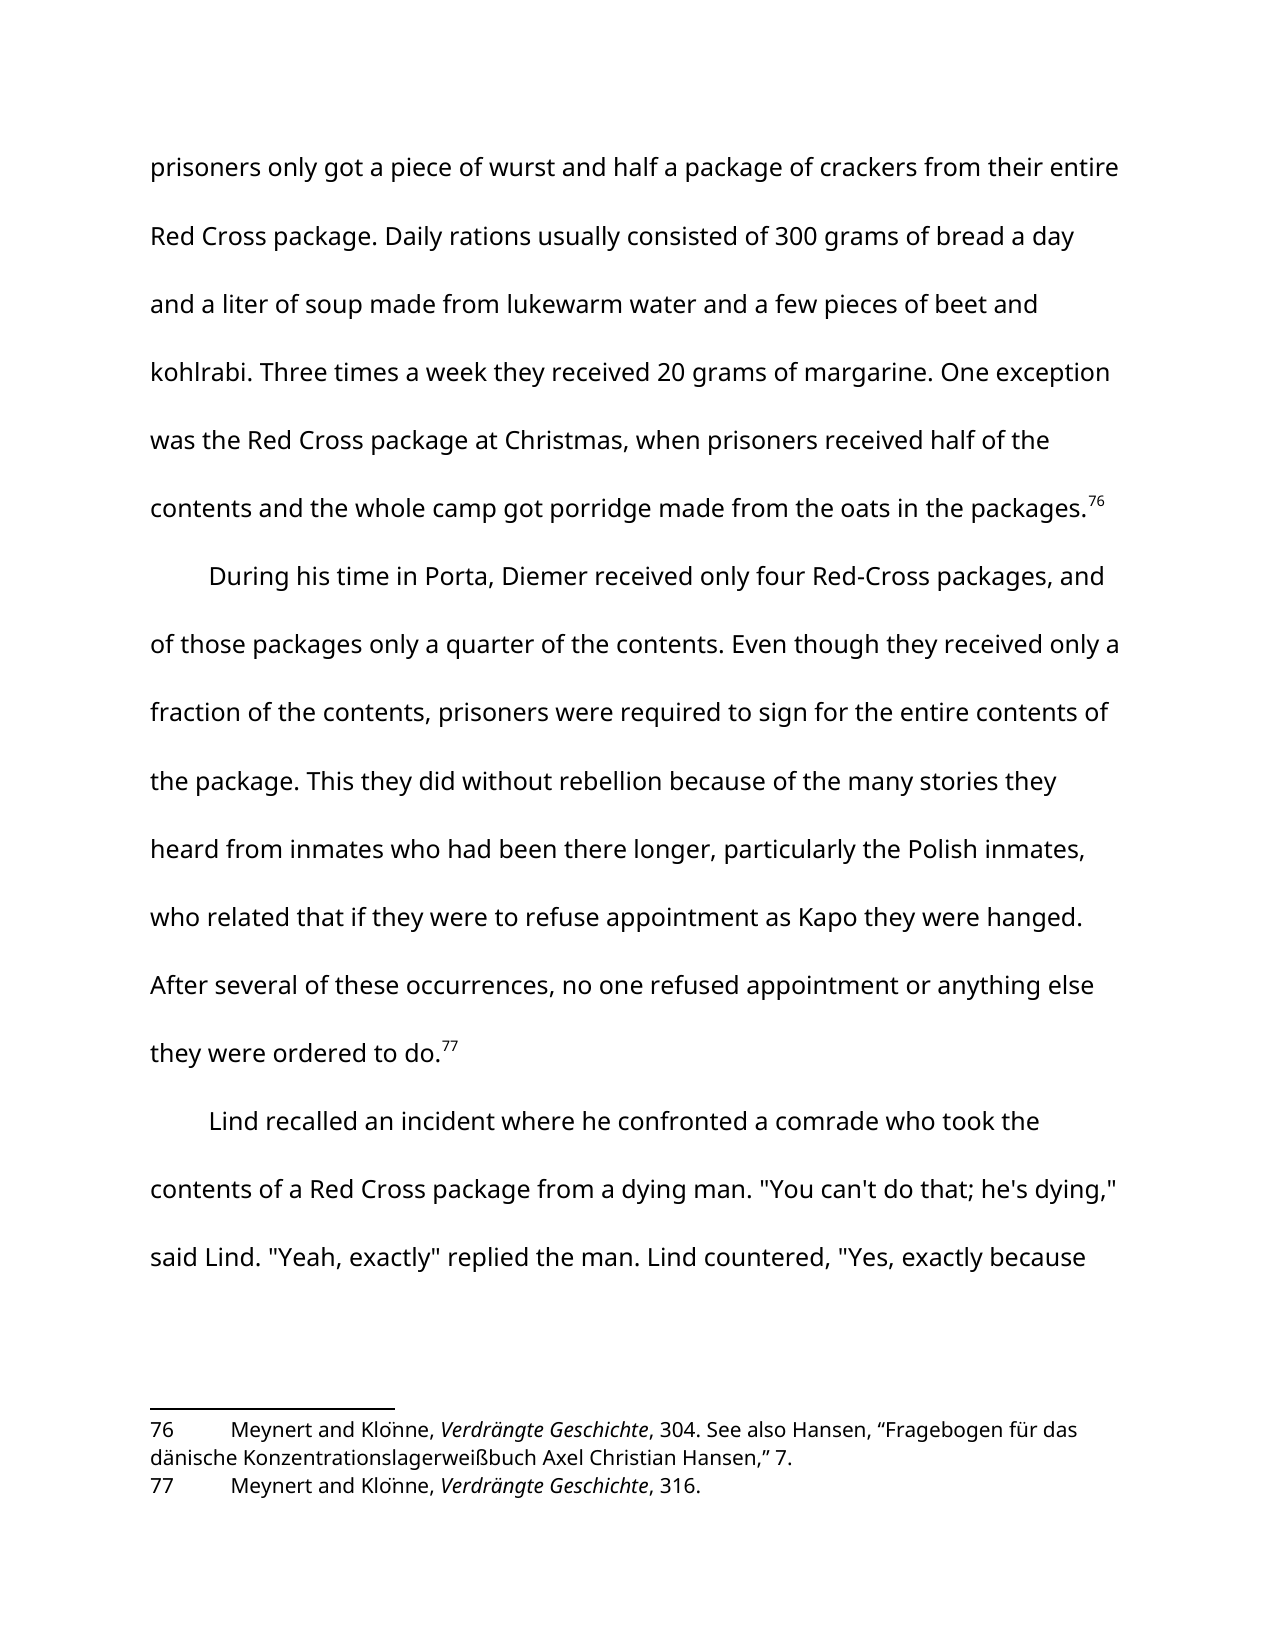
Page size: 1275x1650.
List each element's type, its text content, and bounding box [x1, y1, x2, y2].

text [150, 150, 1125, 525]
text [150, 1104, 1125, 1274]
text During his time in Porta, Diemer received only four Red-Cross packages, and of those packages only a quarter of the contents. Even though they received only a fraction of the contents, prisoners were required to sign for the entire contents of the package. This they did without rebellion because of the many stories they heard from inmates who had been there longer, particularly the Polish inmates, who related that if they were to refuse appointment as Kapo they were hanged. After several of these occurrences, no one refused appointment or anything else they were ordered to do. [150, 559, 1125, 1070]
